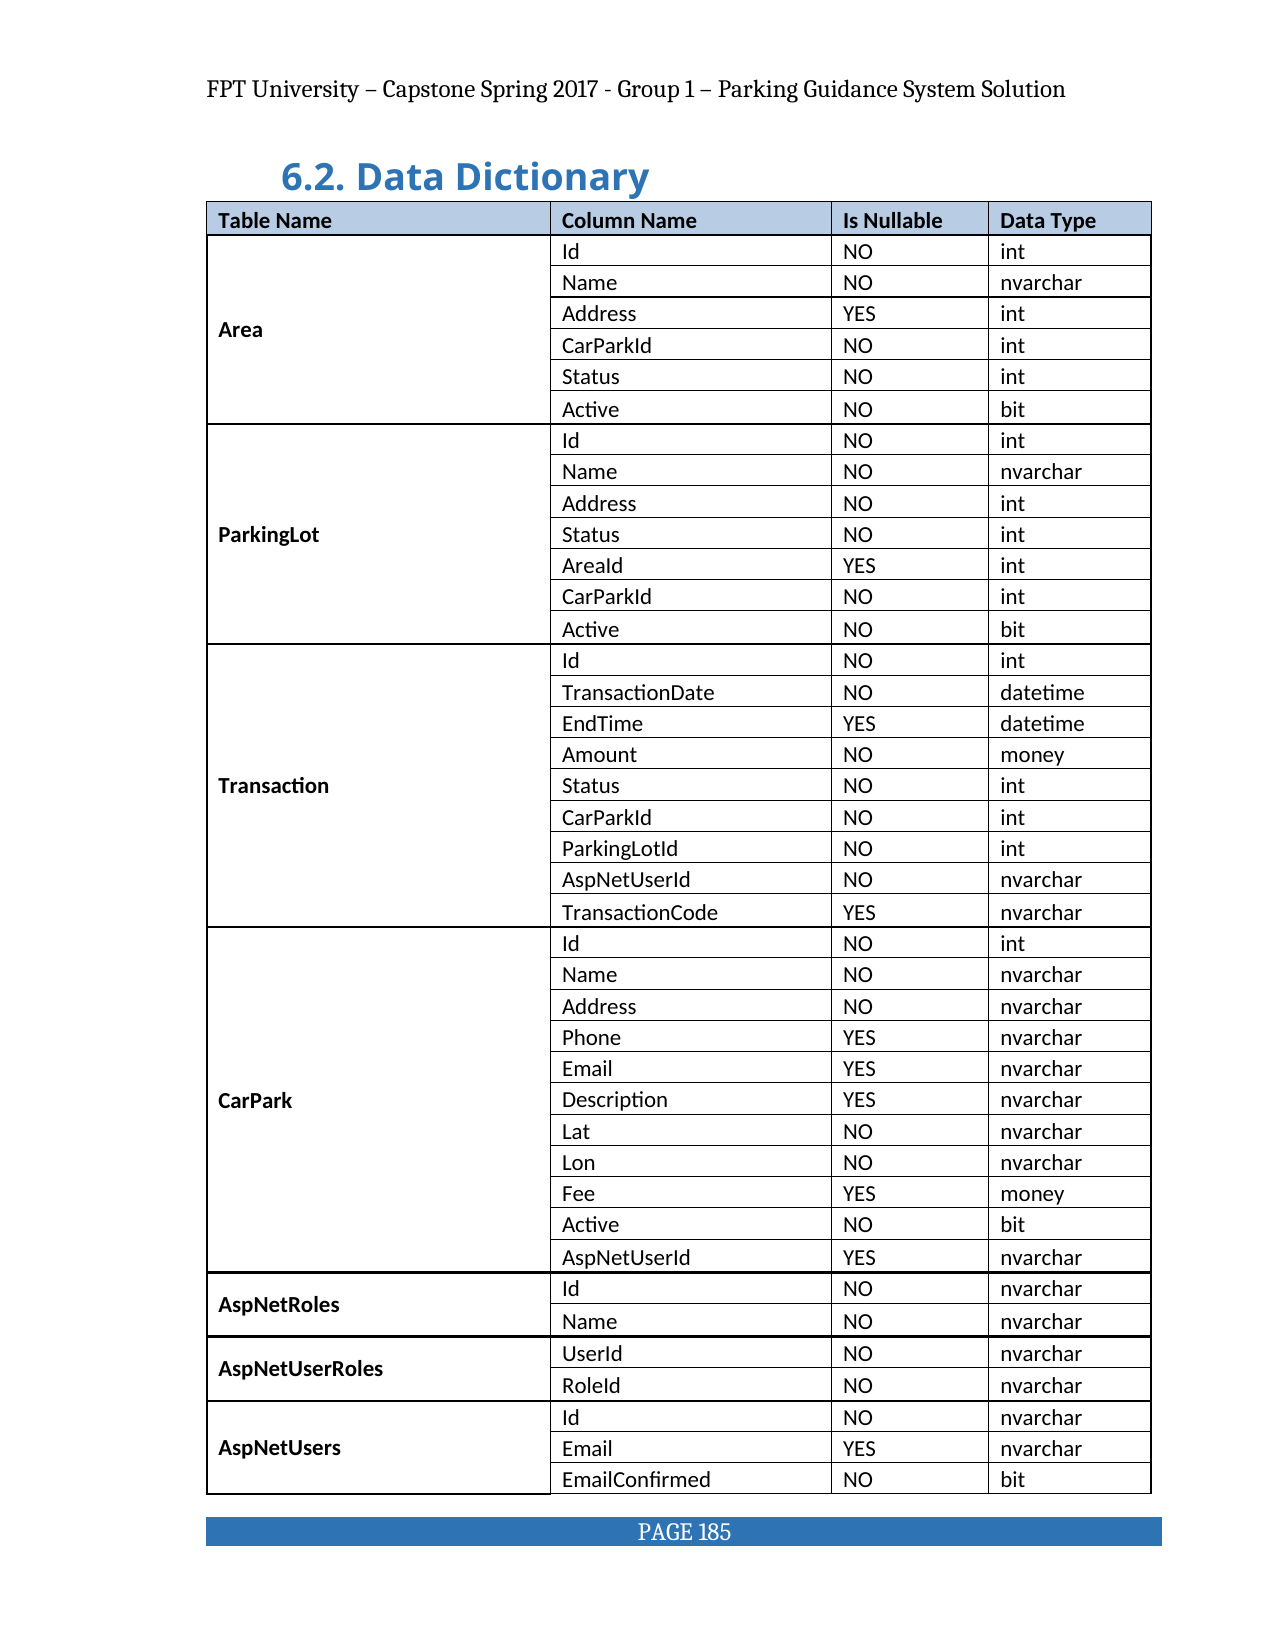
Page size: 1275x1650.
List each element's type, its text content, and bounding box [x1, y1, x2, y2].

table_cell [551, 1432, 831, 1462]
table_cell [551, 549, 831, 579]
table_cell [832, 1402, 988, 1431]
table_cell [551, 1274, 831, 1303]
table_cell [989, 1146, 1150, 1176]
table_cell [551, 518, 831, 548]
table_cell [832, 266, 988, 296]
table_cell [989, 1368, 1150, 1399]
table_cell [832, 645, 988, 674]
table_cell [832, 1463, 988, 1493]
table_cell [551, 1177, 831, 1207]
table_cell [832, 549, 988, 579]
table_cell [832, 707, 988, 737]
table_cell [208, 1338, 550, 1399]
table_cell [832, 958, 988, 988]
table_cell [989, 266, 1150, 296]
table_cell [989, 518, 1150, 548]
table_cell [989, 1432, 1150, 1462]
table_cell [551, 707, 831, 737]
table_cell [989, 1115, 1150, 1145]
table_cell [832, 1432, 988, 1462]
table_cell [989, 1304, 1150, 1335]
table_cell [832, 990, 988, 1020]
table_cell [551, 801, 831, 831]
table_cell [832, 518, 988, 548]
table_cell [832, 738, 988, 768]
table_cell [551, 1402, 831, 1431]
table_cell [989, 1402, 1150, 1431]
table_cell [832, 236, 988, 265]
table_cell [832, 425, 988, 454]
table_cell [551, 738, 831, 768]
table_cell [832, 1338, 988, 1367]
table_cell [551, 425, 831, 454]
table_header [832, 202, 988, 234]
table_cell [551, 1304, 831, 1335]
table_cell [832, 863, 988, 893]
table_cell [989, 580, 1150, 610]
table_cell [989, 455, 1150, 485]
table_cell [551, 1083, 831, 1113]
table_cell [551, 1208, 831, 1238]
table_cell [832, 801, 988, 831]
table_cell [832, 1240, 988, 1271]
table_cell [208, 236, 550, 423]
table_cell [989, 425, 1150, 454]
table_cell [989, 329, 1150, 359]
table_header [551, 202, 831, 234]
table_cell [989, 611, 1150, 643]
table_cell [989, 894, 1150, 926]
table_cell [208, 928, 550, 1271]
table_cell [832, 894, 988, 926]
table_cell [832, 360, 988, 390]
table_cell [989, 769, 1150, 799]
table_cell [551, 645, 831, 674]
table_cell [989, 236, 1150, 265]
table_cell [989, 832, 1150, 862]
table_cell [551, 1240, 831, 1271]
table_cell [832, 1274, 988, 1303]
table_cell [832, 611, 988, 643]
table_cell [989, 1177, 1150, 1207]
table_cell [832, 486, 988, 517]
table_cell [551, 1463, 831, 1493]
subtitle Data Dictionary [206, 150, 1162, 201]
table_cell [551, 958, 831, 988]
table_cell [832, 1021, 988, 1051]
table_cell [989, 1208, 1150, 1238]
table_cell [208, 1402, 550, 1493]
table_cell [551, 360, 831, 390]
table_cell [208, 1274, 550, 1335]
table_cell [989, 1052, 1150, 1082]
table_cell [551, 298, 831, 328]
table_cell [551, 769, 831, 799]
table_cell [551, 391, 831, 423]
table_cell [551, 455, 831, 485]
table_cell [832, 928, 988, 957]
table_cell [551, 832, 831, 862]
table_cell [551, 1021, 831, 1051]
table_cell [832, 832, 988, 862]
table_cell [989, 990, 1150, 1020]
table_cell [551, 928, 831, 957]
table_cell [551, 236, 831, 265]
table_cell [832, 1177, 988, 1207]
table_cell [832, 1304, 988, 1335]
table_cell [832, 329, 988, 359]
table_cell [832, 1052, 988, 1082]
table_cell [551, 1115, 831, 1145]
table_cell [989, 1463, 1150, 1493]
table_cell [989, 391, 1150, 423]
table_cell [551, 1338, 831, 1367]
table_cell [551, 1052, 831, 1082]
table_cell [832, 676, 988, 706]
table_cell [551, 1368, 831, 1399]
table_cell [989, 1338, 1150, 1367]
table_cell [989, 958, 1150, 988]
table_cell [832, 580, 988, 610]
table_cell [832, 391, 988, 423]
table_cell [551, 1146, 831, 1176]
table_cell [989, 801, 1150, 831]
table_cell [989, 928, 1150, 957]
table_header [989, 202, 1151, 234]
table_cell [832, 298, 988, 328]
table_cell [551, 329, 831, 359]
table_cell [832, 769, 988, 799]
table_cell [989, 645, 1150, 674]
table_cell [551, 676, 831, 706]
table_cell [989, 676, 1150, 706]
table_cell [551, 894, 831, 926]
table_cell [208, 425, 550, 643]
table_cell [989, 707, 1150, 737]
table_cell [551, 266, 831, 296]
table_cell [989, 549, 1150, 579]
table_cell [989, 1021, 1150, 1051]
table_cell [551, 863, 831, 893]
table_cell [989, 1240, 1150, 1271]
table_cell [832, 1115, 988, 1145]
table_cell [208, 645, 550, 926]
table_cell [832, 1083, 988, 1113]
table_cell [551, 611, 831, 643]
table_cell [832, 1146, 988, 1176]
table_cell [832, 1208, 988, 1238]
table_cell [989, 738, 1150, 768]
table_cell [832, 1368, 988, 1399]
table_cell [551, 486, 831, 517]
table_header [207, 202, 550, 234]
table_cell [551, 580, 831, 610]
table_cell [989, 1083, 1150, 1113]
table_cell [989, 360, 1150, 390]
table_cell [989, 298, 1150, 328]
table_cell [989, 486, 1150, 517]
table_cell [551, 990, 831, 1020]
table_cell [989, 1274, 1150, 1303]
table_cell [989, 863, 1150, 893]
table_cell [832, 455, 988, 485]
